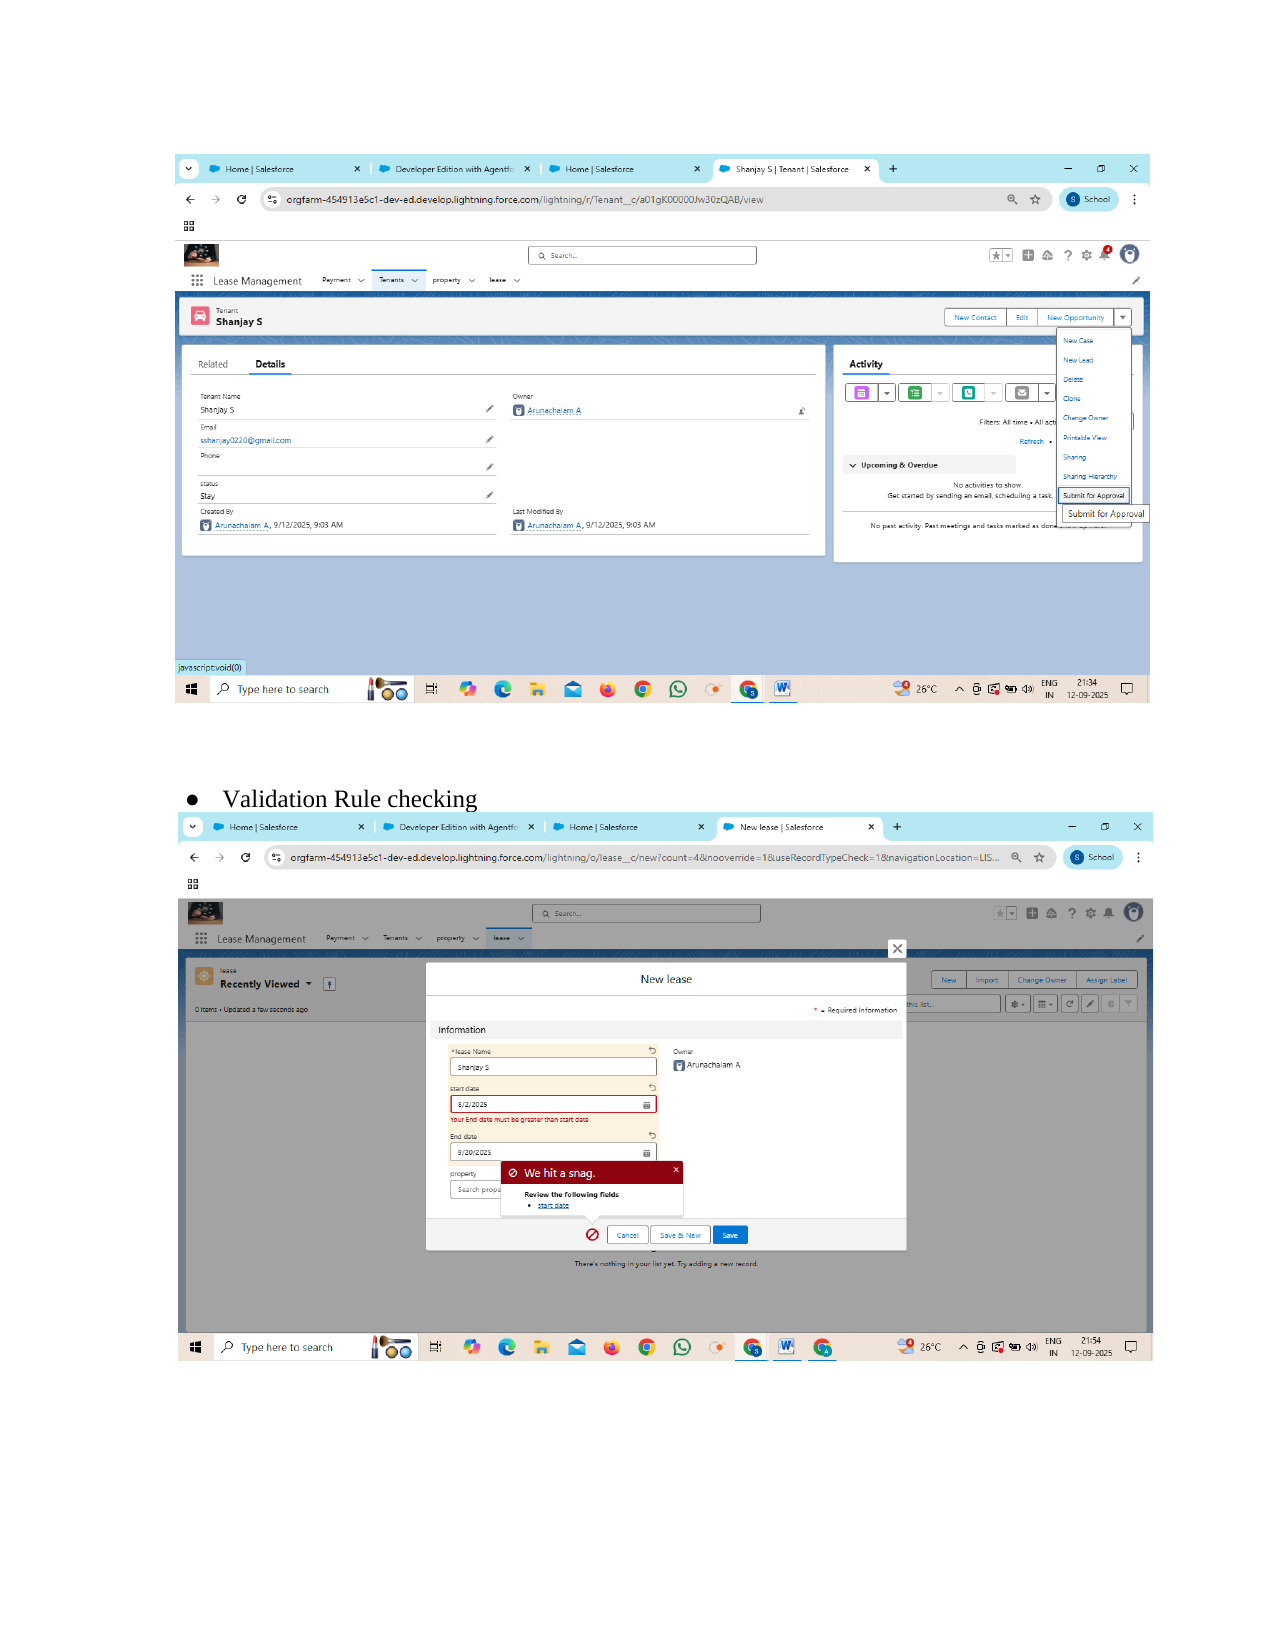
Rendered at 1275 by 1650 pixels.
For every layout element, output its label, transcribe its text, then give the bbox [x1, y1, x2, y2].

picture [175, 154, 1150, 703]
picture [178, 812, 1154, 1361]
list Validation Rule checking [184, 784, 1200, 813]
